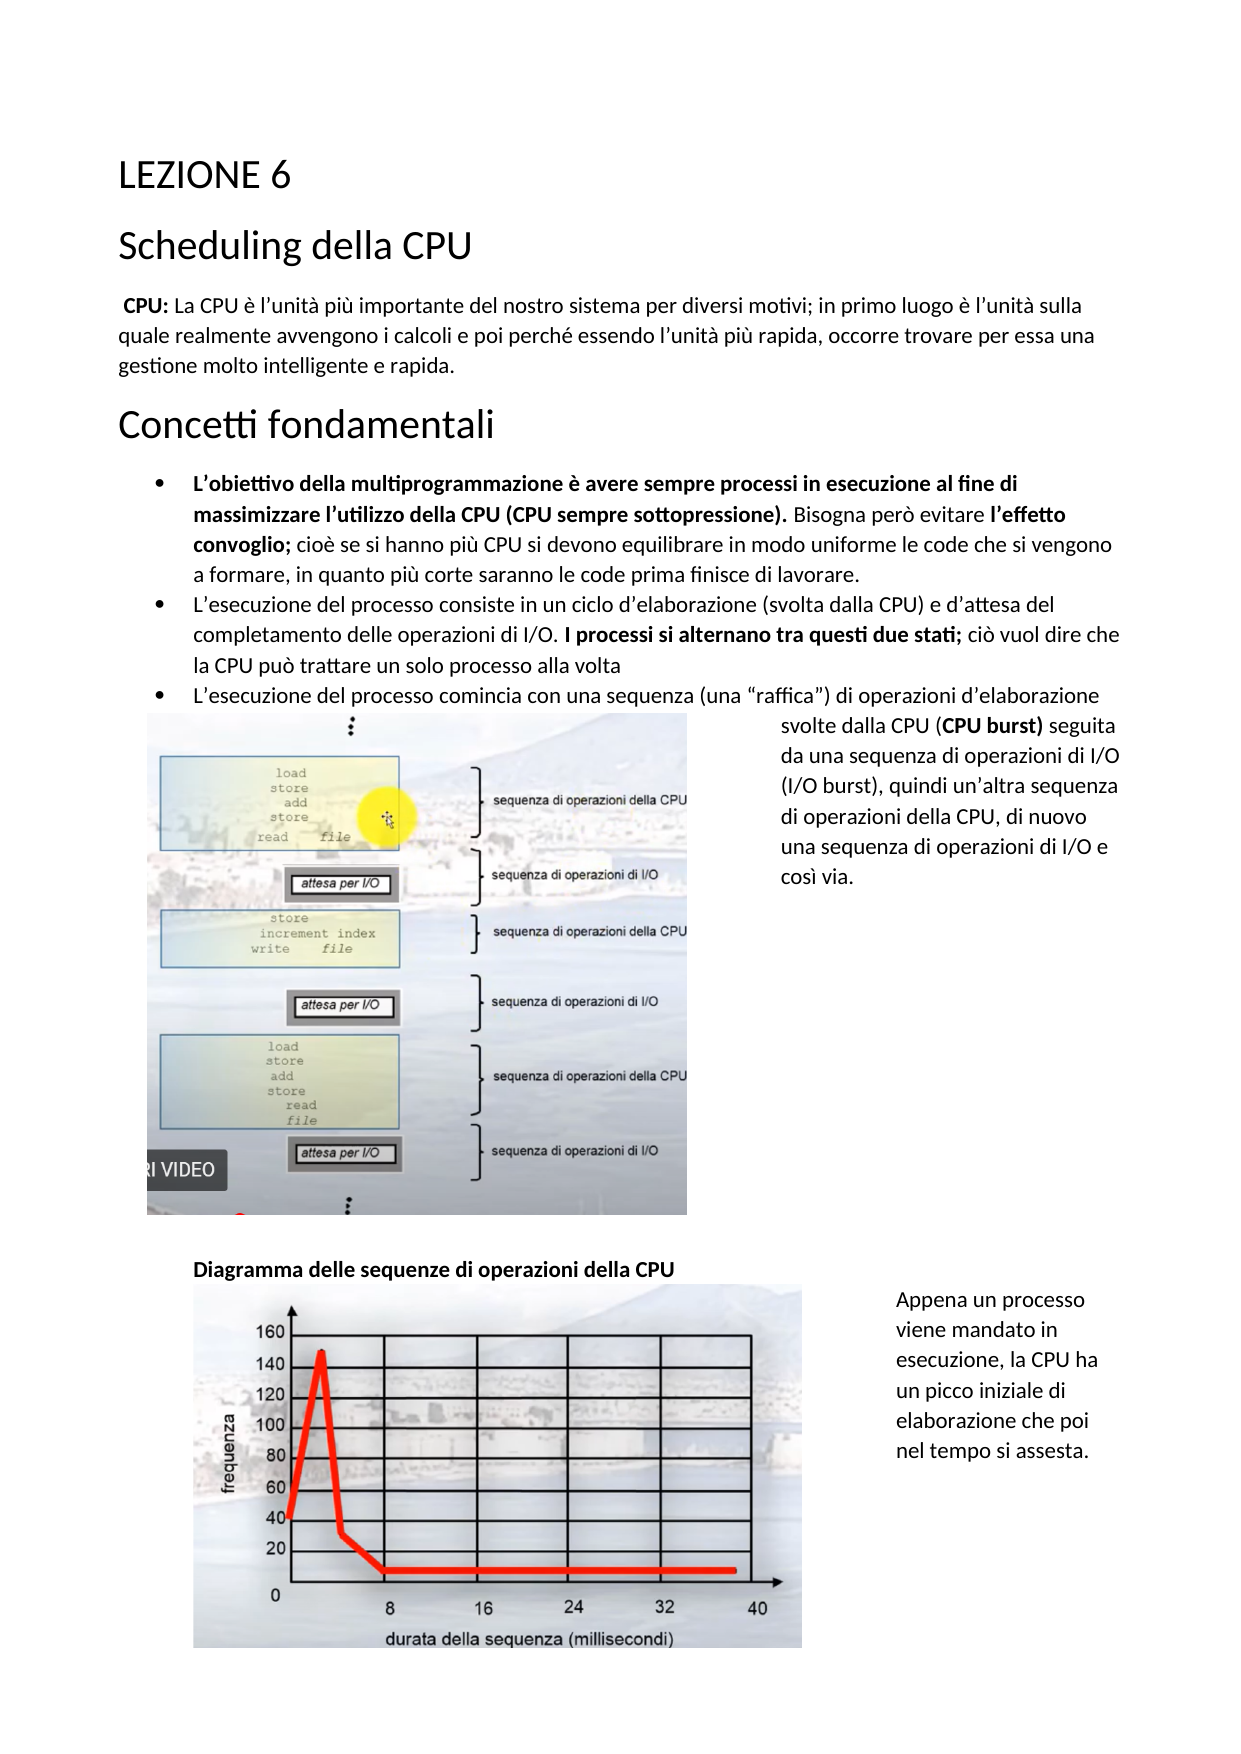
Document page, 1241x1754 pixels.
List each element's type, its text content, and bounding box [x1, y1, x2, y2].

picture [192, 1284, 802, 1647]
text LEZIONE 6 [118, 148, 1122, 198]
list Appena un processo viene mandato in esecuzione, la CPU ha un picco iniziale di elaborazione che poi nel tempo si assesta. [802, 1285, 1122, 1464]
list Diagramma delle sequenze di operazioni della CPU [193, 1255, 1122, 1283]
list L’esecuzione del processo consiste in un ciclo d’elaborazione (svolta dalla CPU) e d’attesa del completamento delle operazioni di I/O. I processi si alternano tra questi due stati; ciò vuol dire che la CPU può trattare un solo processo alla volta [156, 590, 1122, 679]
text Scheduling della CPU [118, 219, 1122, 270]
text Concetti fondamentali [118, 398, 1122, 449]
picture [146, 713, 687, 1214]
list L’esecuzione del processo comincia con una sequenza (una “raffica”) di operazioni d’elaborazione svolte dalla CPU (CPU burst) seguita da una sequenza di operazioni di I/O (I/O burst), quindi un’altra sequenza di operazioni della CPU, di nuovo una sequenza di operazioni di I/O e così via. [156, 681, 1122, 890]
text CPU: La CPU è l’unità più importante del nostro sistema per diversi motivi; in primo luogo è l’unità sulla quale realmente avvengono i calcoli e poi perché essendo l’unità più rapida, occorre trovare per essa una gestione molto intelligente e rapida. [118, 291, 1122, 379]
list L’obiettivo della multiprogrammazione è avere sempre processi in esecuzione al fine di massimizzare l’utilizzo della CPU (CPU sempre sottopressione). Bisogna però evitare l’effetto convoglio; cioè se si hanno più CPU si devono equilibrare in modo uniforme le code che si vengono a formare, in quanto più corte saranno le code prima finisce di lavorare. [156, 469, 1122, 588]
